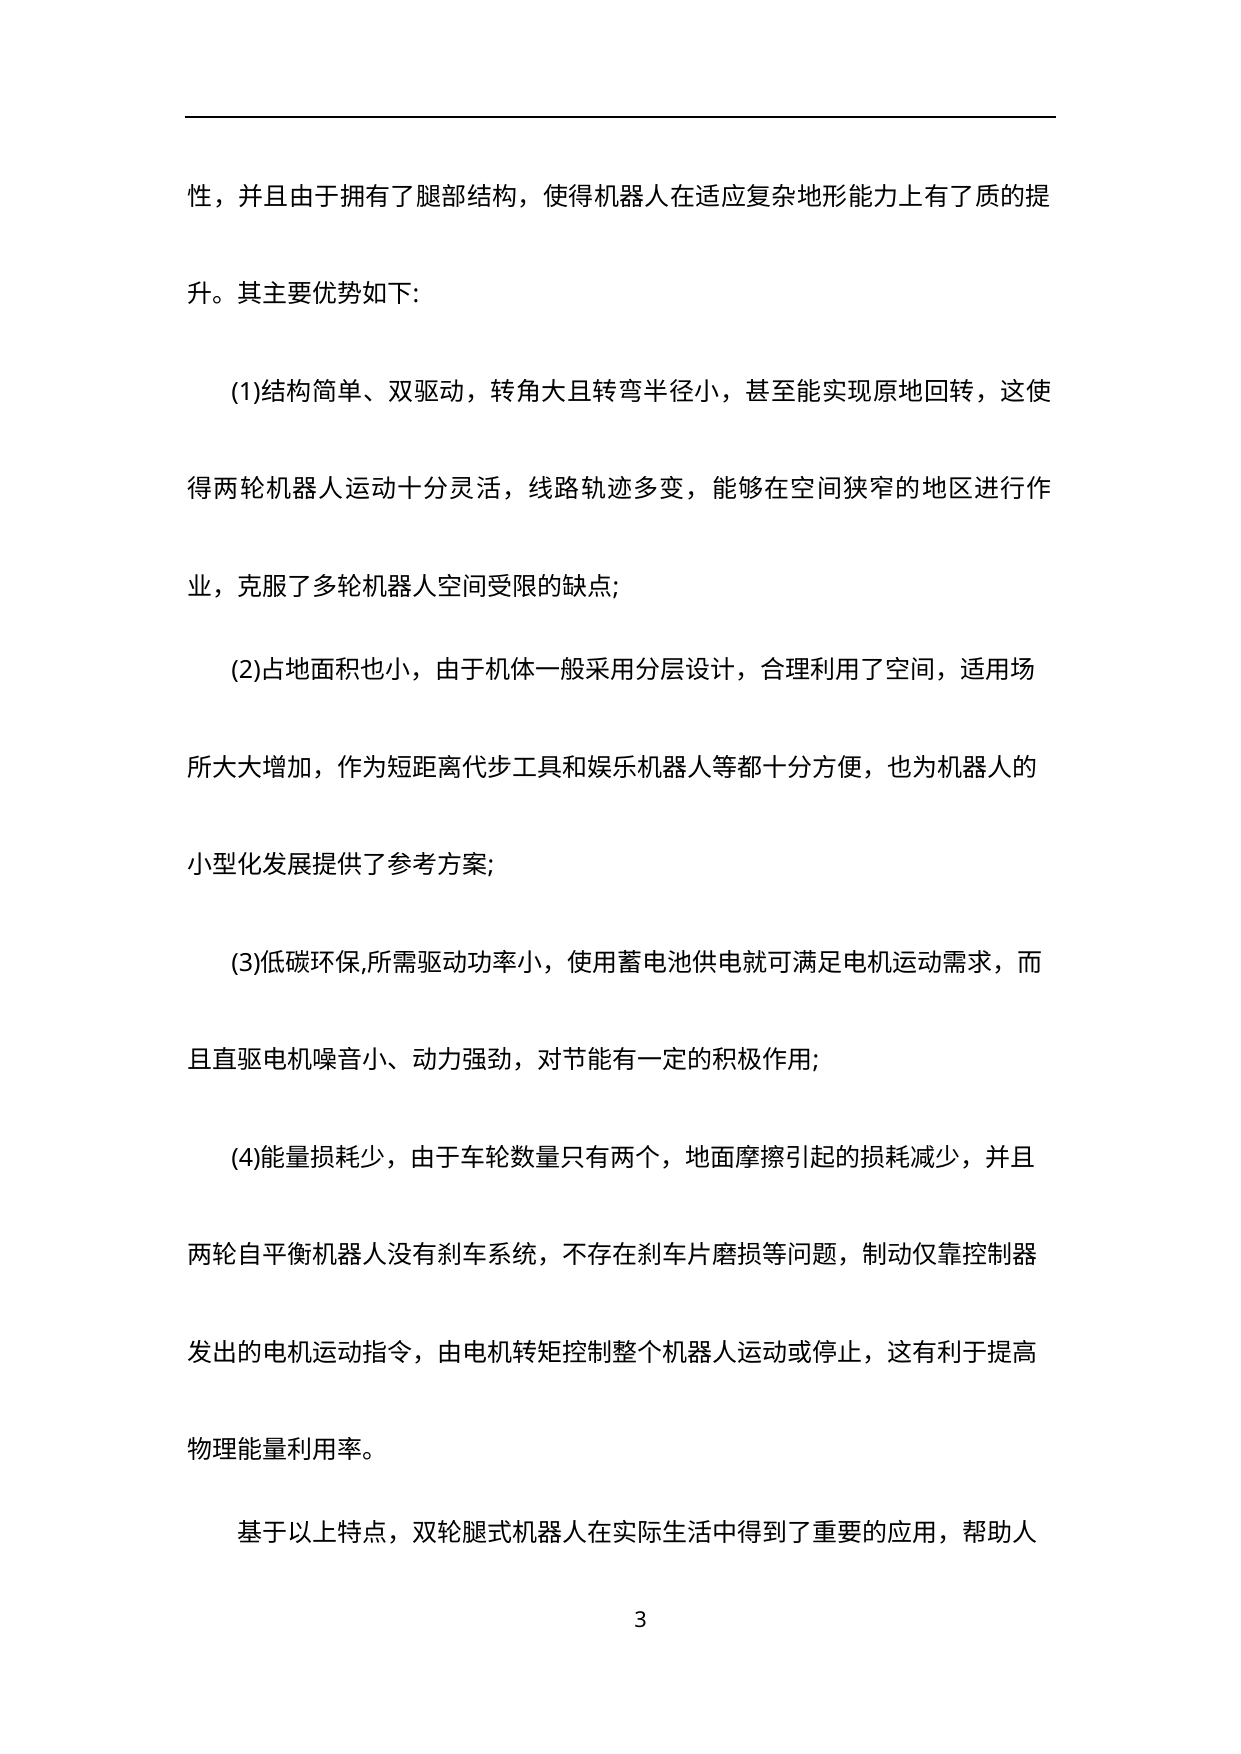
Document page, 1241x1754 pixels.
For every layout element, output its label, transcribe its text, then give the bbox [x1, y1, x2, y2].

list (2)占地面积也小，由于机体一般采用分层设计，合理利用了空间，适用场所大大增加，作为短距离代步工具和娱乐机器人等都十分方便，也为机器人的小型化发展提供了参考方案; (3)低碳环保,所需驱动功率小，使用蓄电池供电就可满足电机运动需求，而且直驱电机噪音小、动力强劲，对节能有一定的积极作用; (4)能量损耗少，由于车轮数量只有两个，地面摩擦引起的损耗减少，并且两轮自平衡机器人没有刹车系统，不存在刹车片磨损等问题，制动仅靠控制器发出的电机运动指令，由电机转矩控制整个机器人运动或停止，这有利于提高物理能量利用率。 [187, 635, 1053, 1480]
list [187, 162, 1053, 617]
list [187, 1498, 1053, 1563]
